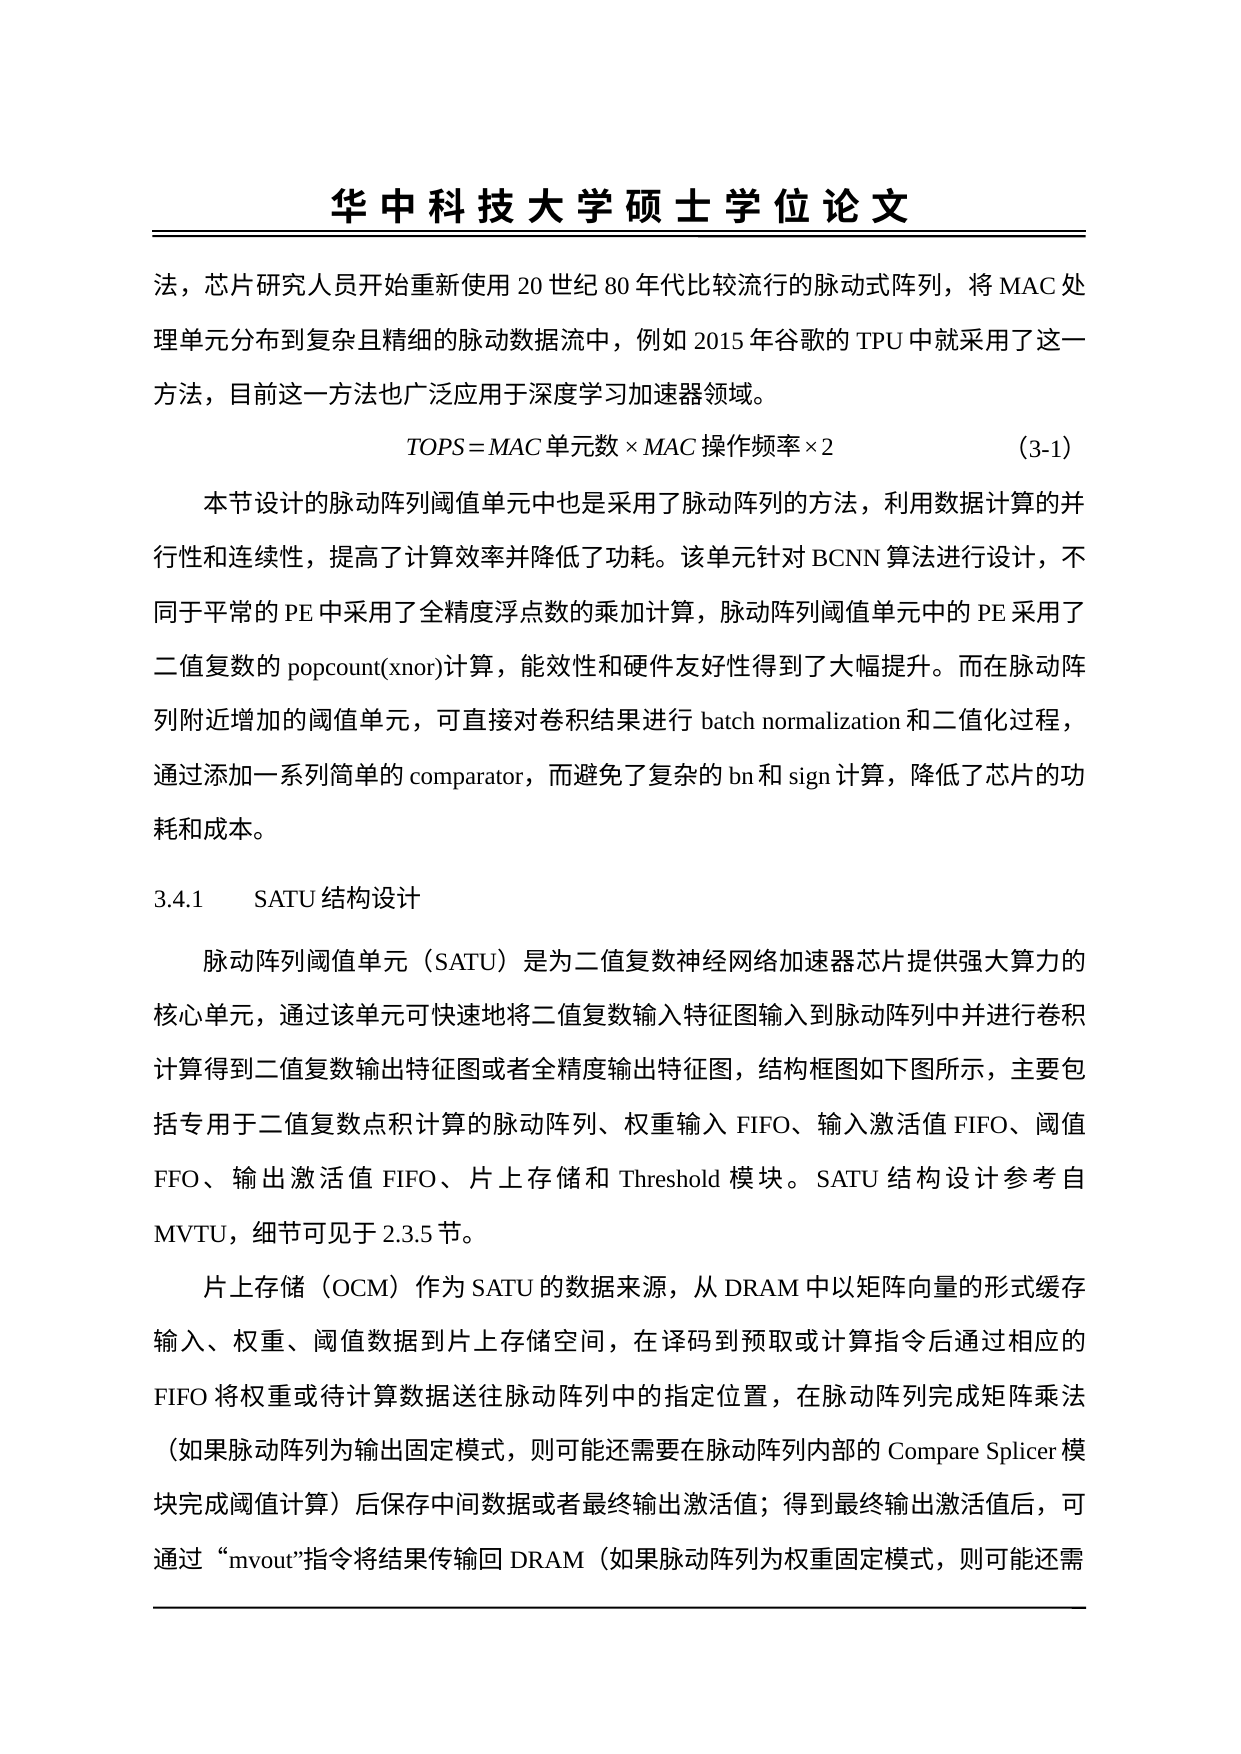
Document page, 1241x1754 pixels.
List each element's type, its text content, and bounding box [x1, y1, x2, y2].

text （3-1） [153, 429, 1087, 465]
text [153, 266, 1087, 411]
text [153, 1267, 1087, 1576]
text 本节设计的脉动阵列阈值单元中也是采用了脉动阵列的方法，利用数据计算的并行性和连续性，提高了计算效率并降低了功耗。该单元针对BCNN算法进行设计，不同于平常的PE中采用了全精度浮点数的乘加计算，脉动阵列阈值单元中的PE采用了二值复数的popcount(xnor)计算，能效性和硬件友好性得到了大幅提升。而在脉动阵列附近增加的阈值单元，可直接对卷积结果进行batch normalization和二值化过程，通过添加一系列简单的comparator，而避免了复杂的bn和sign计算，降低了芯片的功耗和成本。 [153, 483, 1087, 846]
text 脉动阵列阈值单元（SATU）是为二值复数神经网络加速器芯片提供强大算力的核心单元，通过该单元可快速地将二值复数输入特征图输入到脉动阵列中并进行卷积计算得到二值复数输出特征图或者全精度输出特征图，结构框图如下图所示，主要包括专用于二值复数点积计算的脉动阵列、权重输入FIFO、输入激活值FIFO、阈值FFO、输出激活值FIFO、片上存储和Threshold模块。SATU结构设计参考自MVTU，细节可见于2.3.5节。 [153, 941, 1087, 1249]
subtitle SATU结构设计 [153, 878, 1087, 915]
